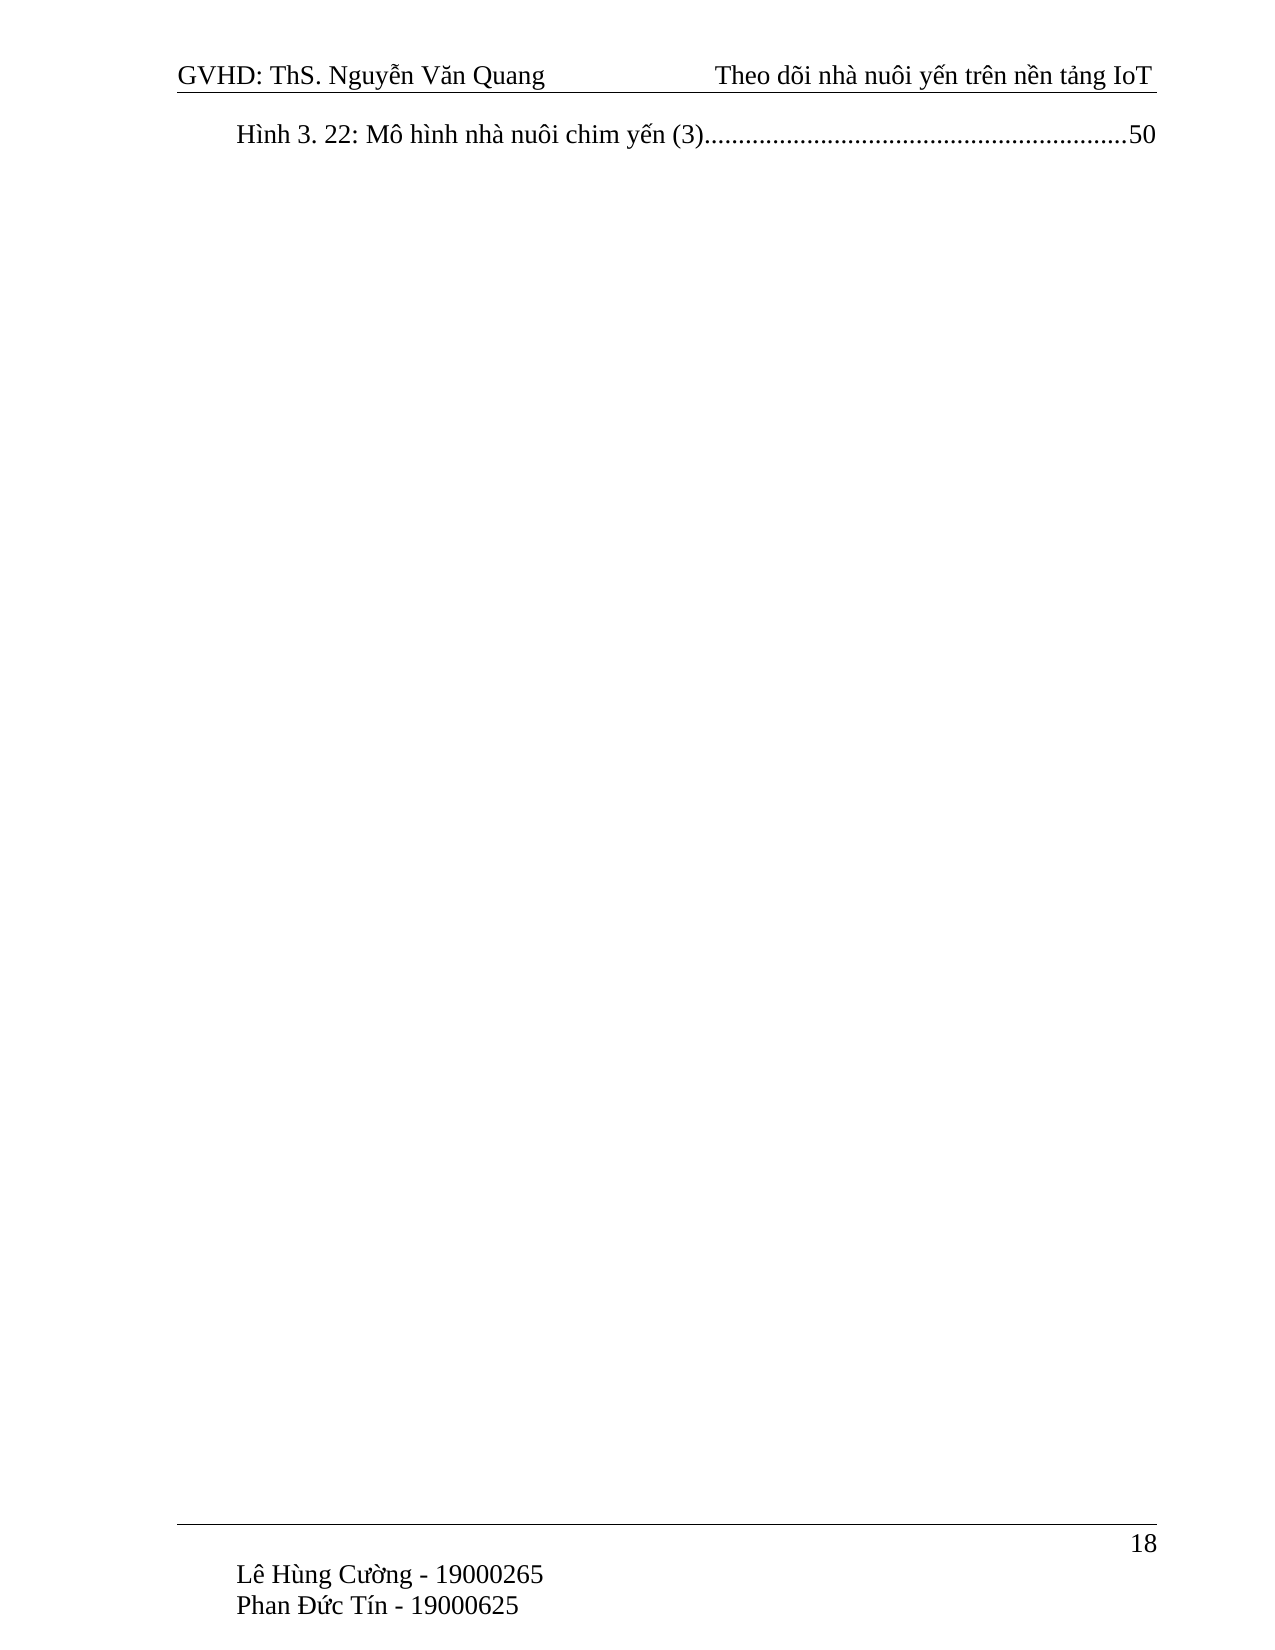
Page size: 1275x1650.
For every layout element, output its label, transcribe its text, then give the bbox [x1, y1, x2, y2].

text Hình 3. 22: Mô hình nhà nuôi chim yến (3) 50 [177, 118, 1157, 149]
